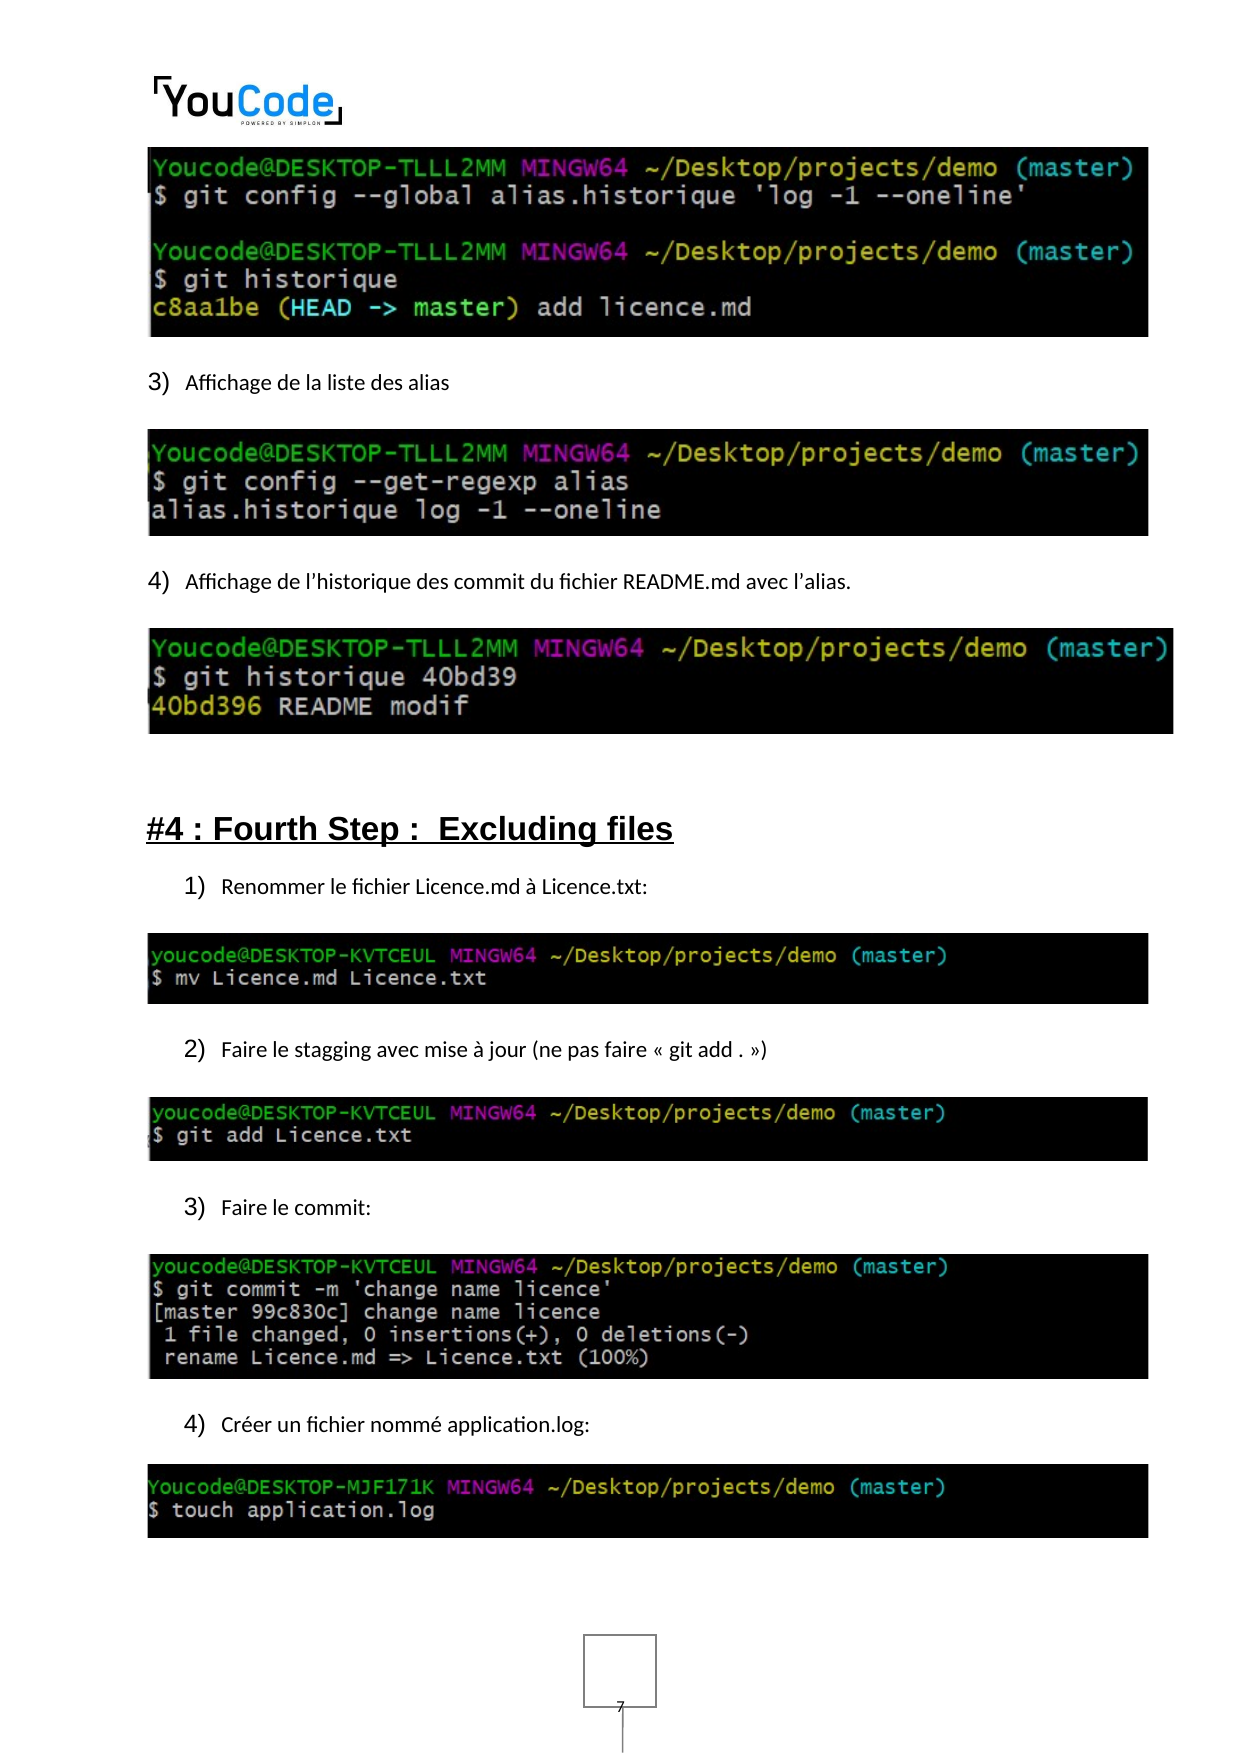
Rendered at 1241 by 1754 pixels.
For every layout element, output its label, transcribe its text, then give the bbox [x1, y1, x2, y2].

list Renommer le fichier Licence.md à Licence.txt: [183, 871, 1006, 900]
picture [147, 1464, 1149, 1538]
picture [147, 73, 349, 128]
list Créer un fichier nommé application.log: [183, 1409, 1006, 1439]
picture [147, 429, 1149, 536]
picture [147, 1254, 1149, 1379]
list Affichage de l’historique des commit du fichier README.md avec l’alias. [148, 566, 1006, 595]
list Faire le commit: [183, 1192, 1006, 1221]
list Affichage de la liste des alias [148, 367, 1006, 396]
picture [147, 1097, 1149, 1161]
picture [147, 147, 1149, 337]
subtitle #4 : Fourth Step : Excluding files [146, 809, 1093, 847]
picture [147, 628, 1174, 734]
picture [147, 933, 1149, 1004]
list Faire le stagging avec mise à jour (ne pas faire « git add . ») [183, 1034, 1006, 1064]
